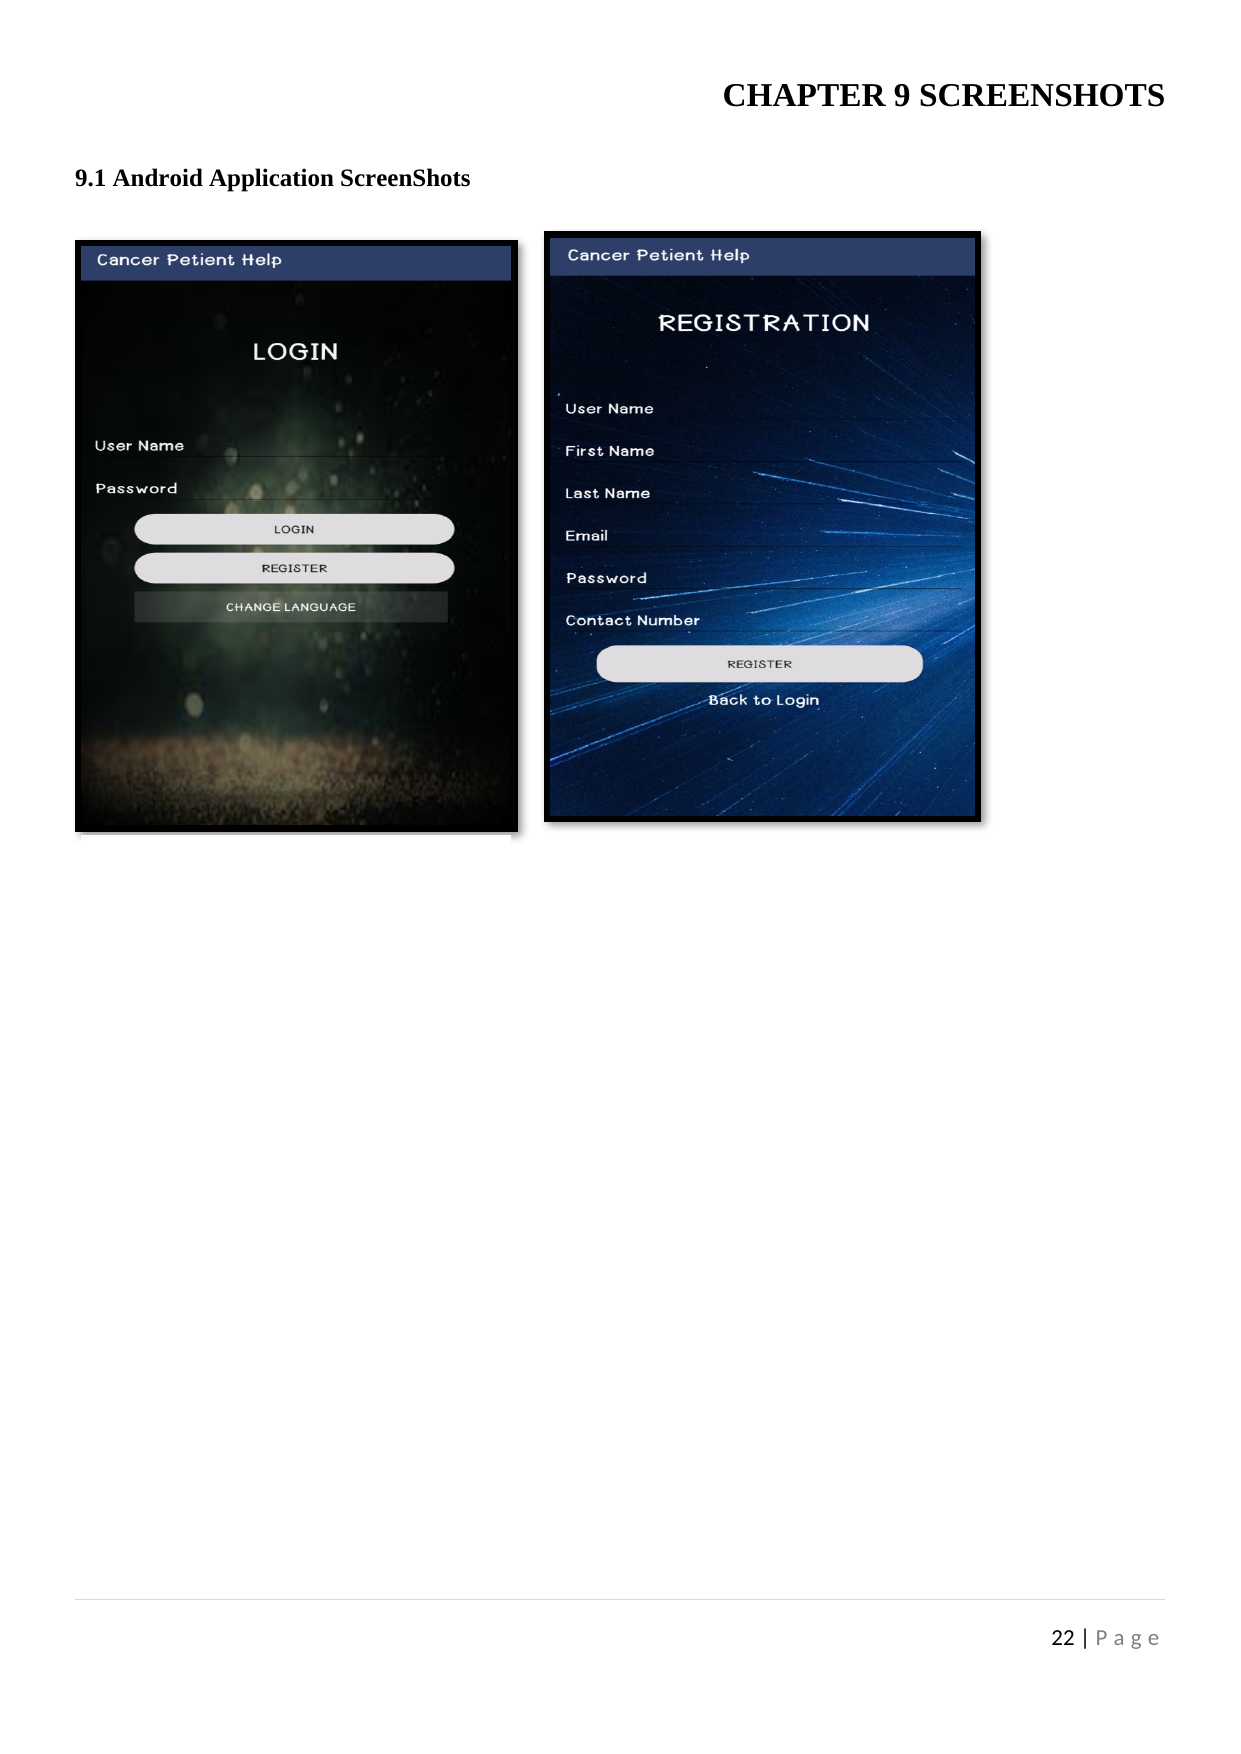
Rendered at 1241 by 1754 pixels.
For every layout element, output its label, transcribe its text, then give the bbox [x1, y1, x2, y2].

picture [550, 238, 975, 816]
text 9.1 Android Application ScreenShots [75, 163, 1165, 192]
subtitle SCREENSHOTS [75, 75, 1165, 113]
picture [81, 246, 511, 825]
